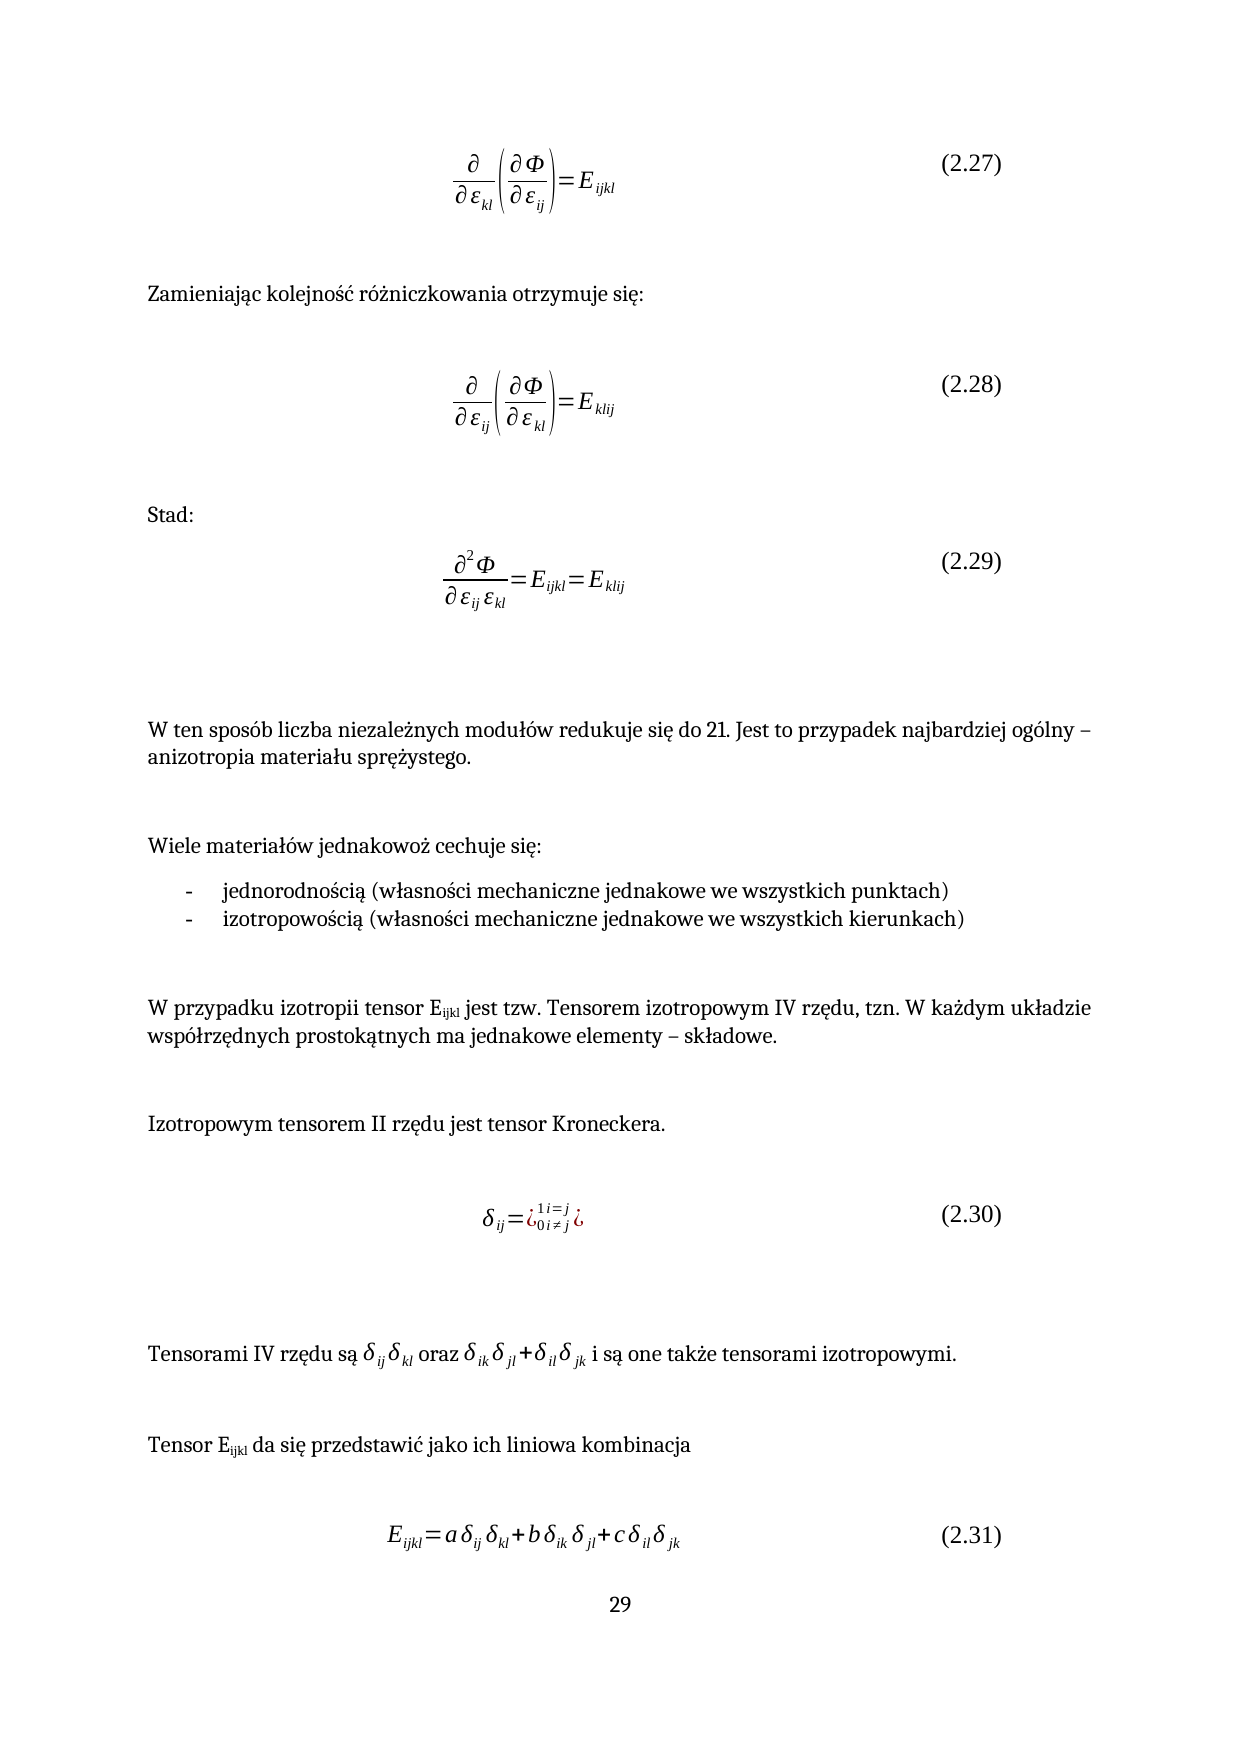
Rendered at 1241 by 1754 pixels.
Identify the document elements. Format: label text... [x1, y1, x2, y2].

table_header [136, 1520, 930, 1569]
table_header (2.30) [930, 1200, 1081, 1294]
text Tensorami IV rzędu są oraz i są one także tensorami izotropowymi. [148, 1338, 1092, 1370]
text Tensor Eijkl da się przedstawić jako ich liniowa kombinacja [148, 1432, 1092, 1458]
text Wiele materiałów jednakowoż cechuje się: [148, 833, 1092, 859]
text Stad: [148, 502, 1092, 528]
list jednorodnością (własności mechaniczne jednakowe we wszystkich punktach) [185, 877, 1092, 904]
text W przypadku izotropii tensor Eijkl jest tzw. Tensorem izotropowym IV rzędu, tzn. W każdym układzie współrzędnych prostokątnych ma jednakowe elementy – składowe. [148, 995, 1092, 1049]
table_header (2.27) [930, 148, 1081, 236]
table_header [136, 369, 930, 458]
table_header (2.28) [930, 369, 1081, 458]
text Zamieniając kolejność różniczkowania otrzymuje się: [148, 281, 1092, 307]
table_header [136, 546, 930, 672]
table_header [136, 1200, 930, 1294]
text W ten sposób liczba niezależnych modułów redukuje się do 21. Jest to przypadek najbardziej ogólny – anizotropia materiału sprężystego. [148, 717, 1092, 771]
text Izotropowym tensorem II rzędu jest tensor Kroneckera. [148, 1111, 1092, 1137]
table_header (2.31) [930, 1520, 1081, 1569]
table_header (2.29) [930, 546, 1081, 672]
list izotropowością (własności mechaniczne jednakowe we wszystkich kierunkach) [185, 905, 1092, 932]
table_header [136, 148, 930, 236]
